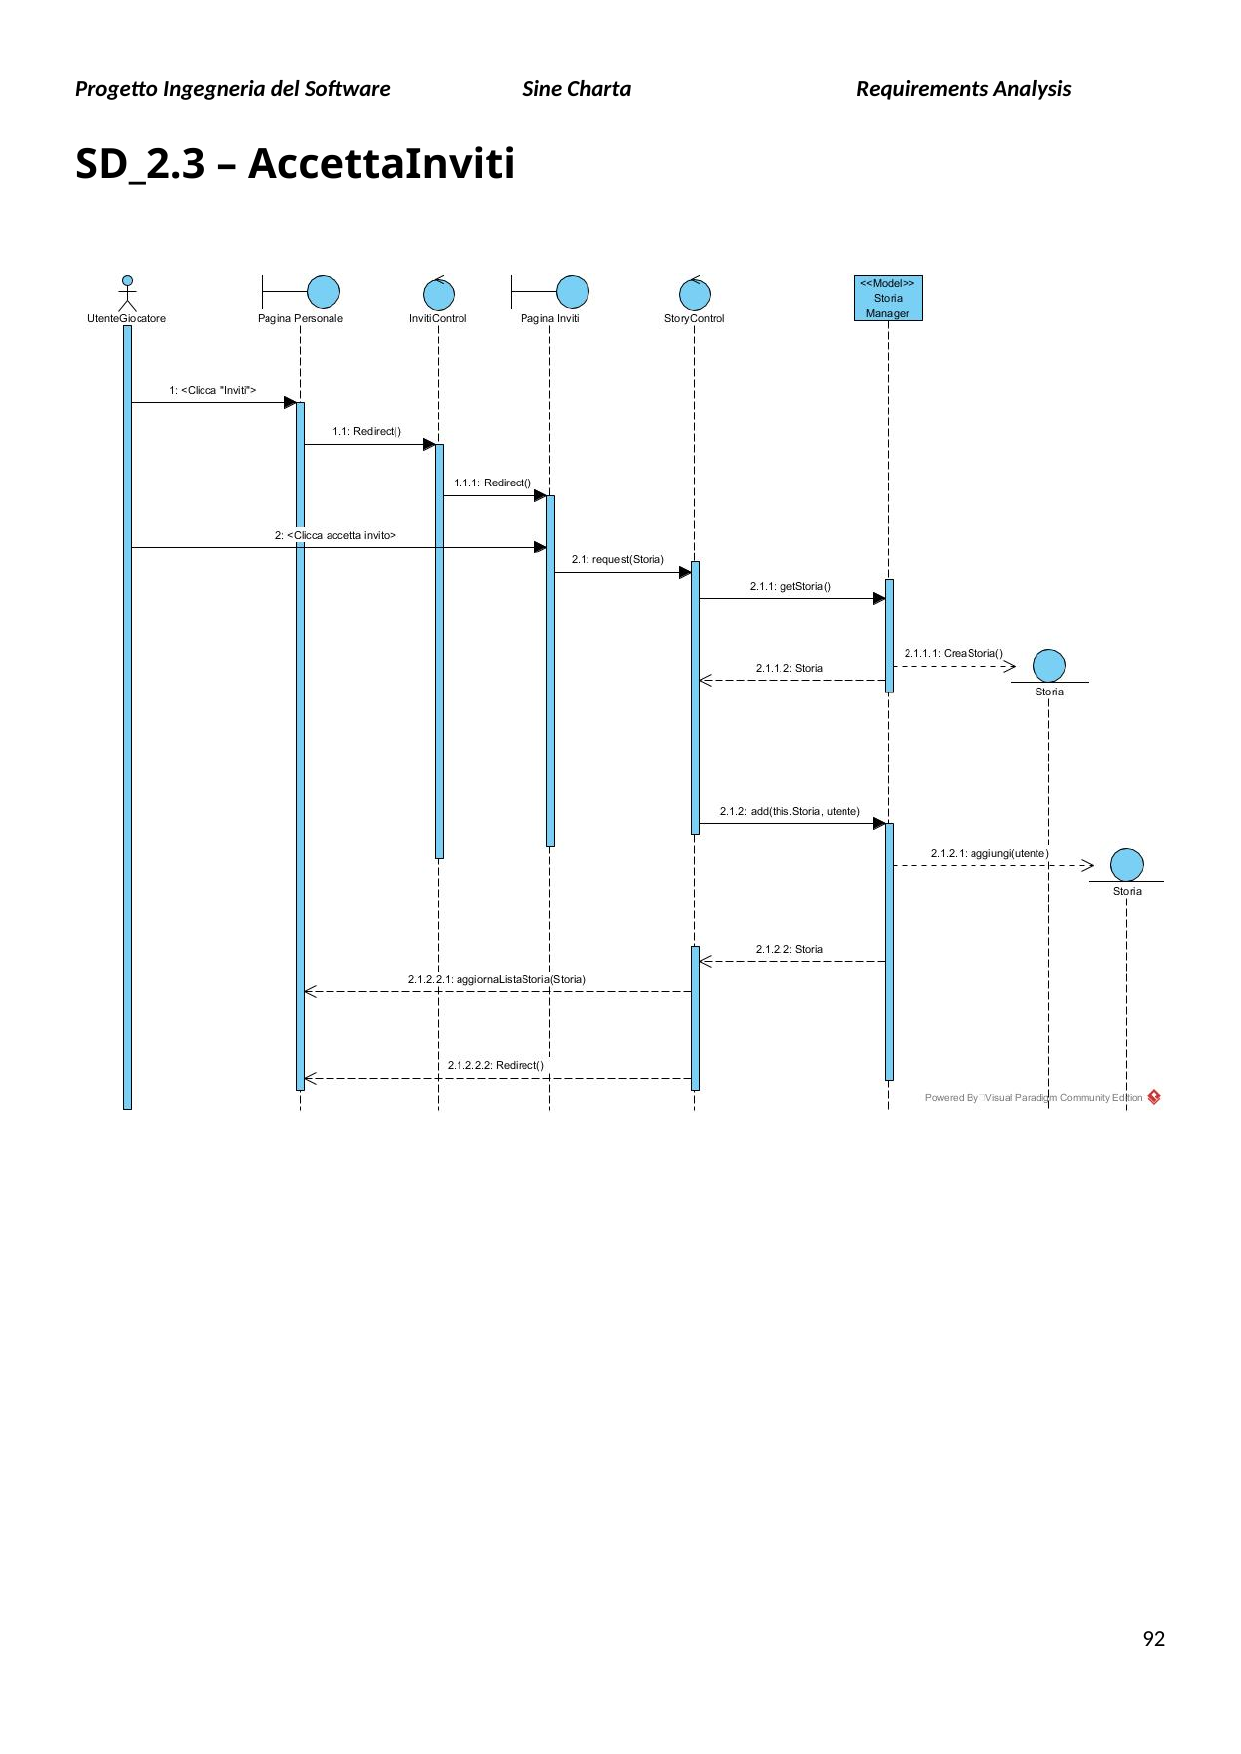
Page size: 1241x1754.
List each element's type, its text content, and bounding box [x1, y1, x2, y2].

picture [75, 273, 1164, 1113]
subtitle SD_2.3 – AccettaInviti [75, 134, 1165, 191]
